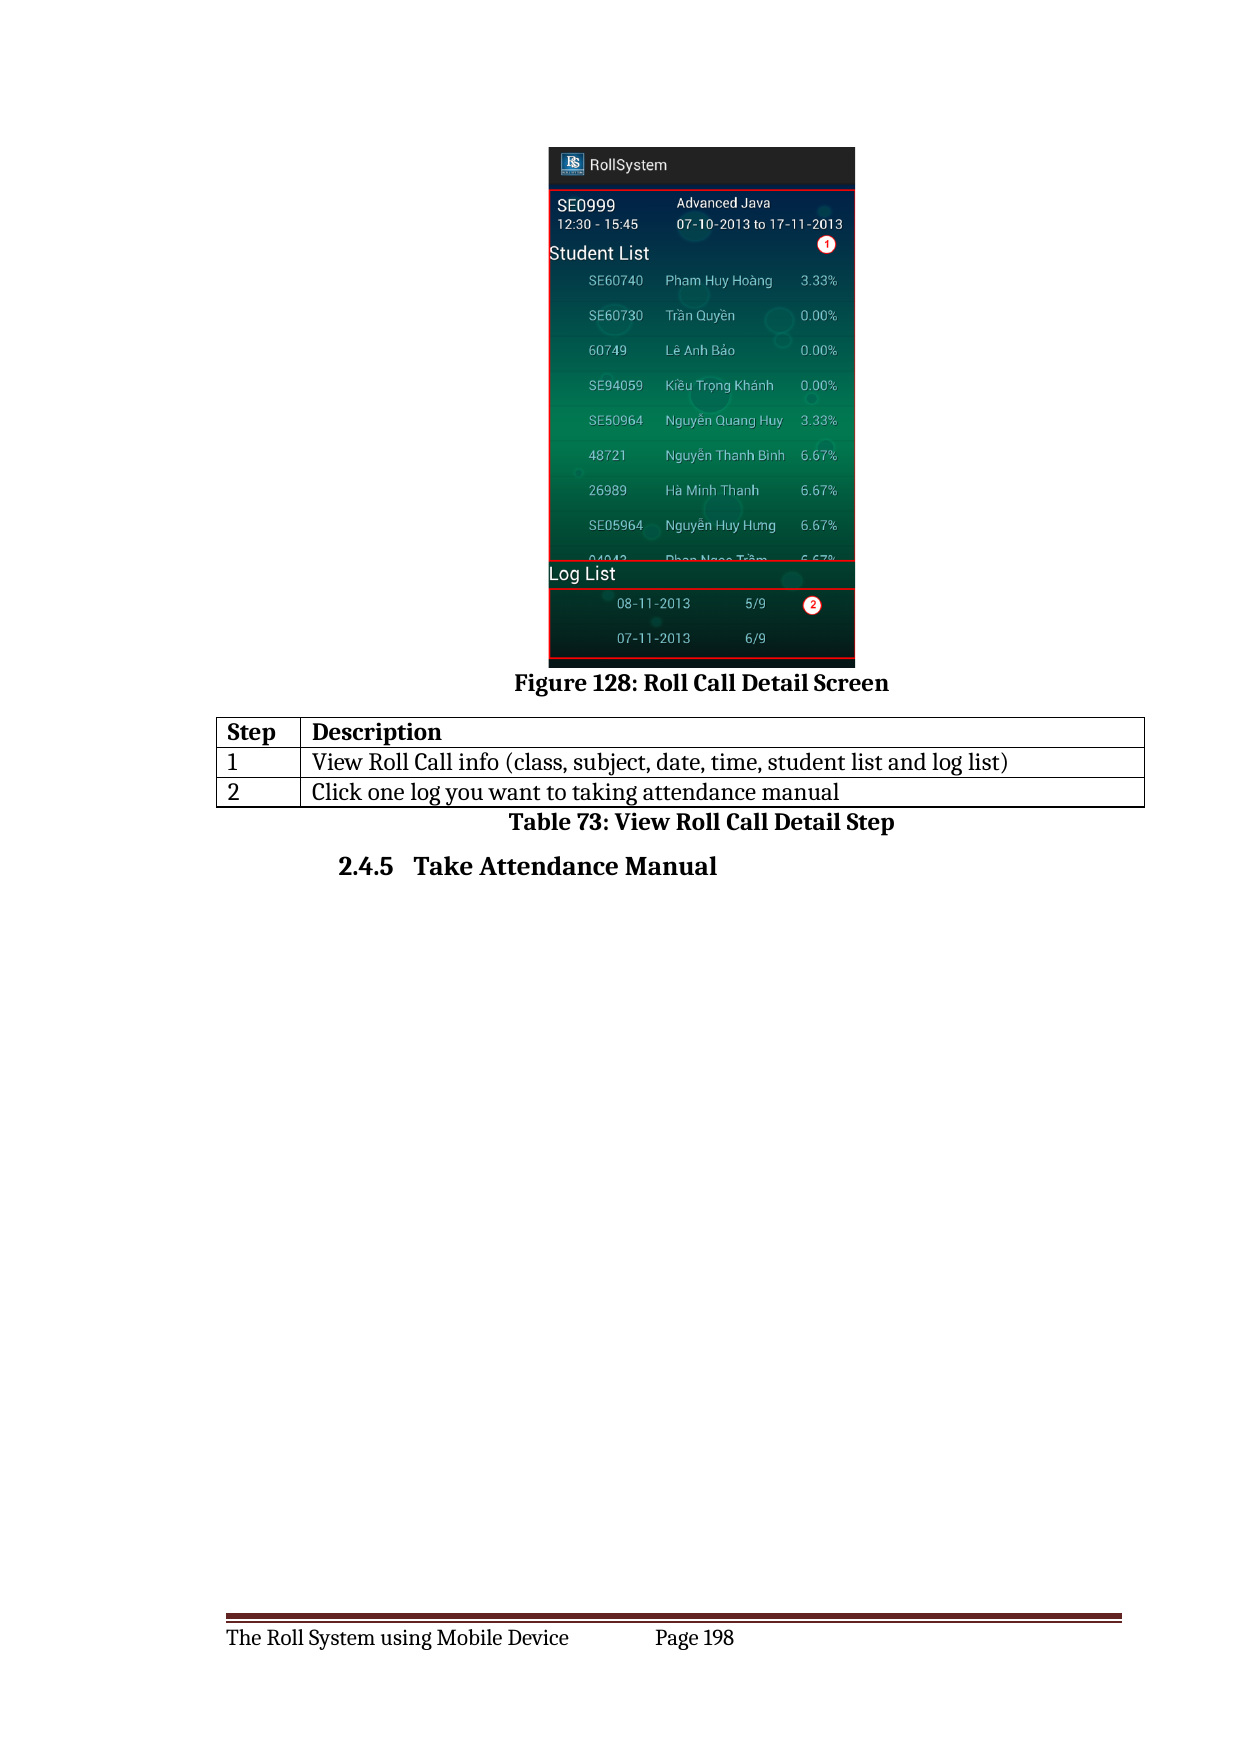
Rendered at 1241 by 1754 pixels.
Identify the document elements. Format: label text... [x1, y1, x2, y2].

list Figure 128: Roll Call Detail Screen [282, 669, 1122, 698]
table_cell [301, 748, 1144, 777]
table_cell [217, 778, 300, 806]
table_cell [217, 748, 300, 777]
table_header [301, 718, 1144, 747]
subtitle Take Attendance Manual [338, 851, 1122, 882]
picture [548, 147, 856, 668]
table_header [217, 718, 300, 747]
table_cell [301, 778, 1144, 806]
list Table 73: View Roll Call Detail Step [282, 808, 1122, 836]
